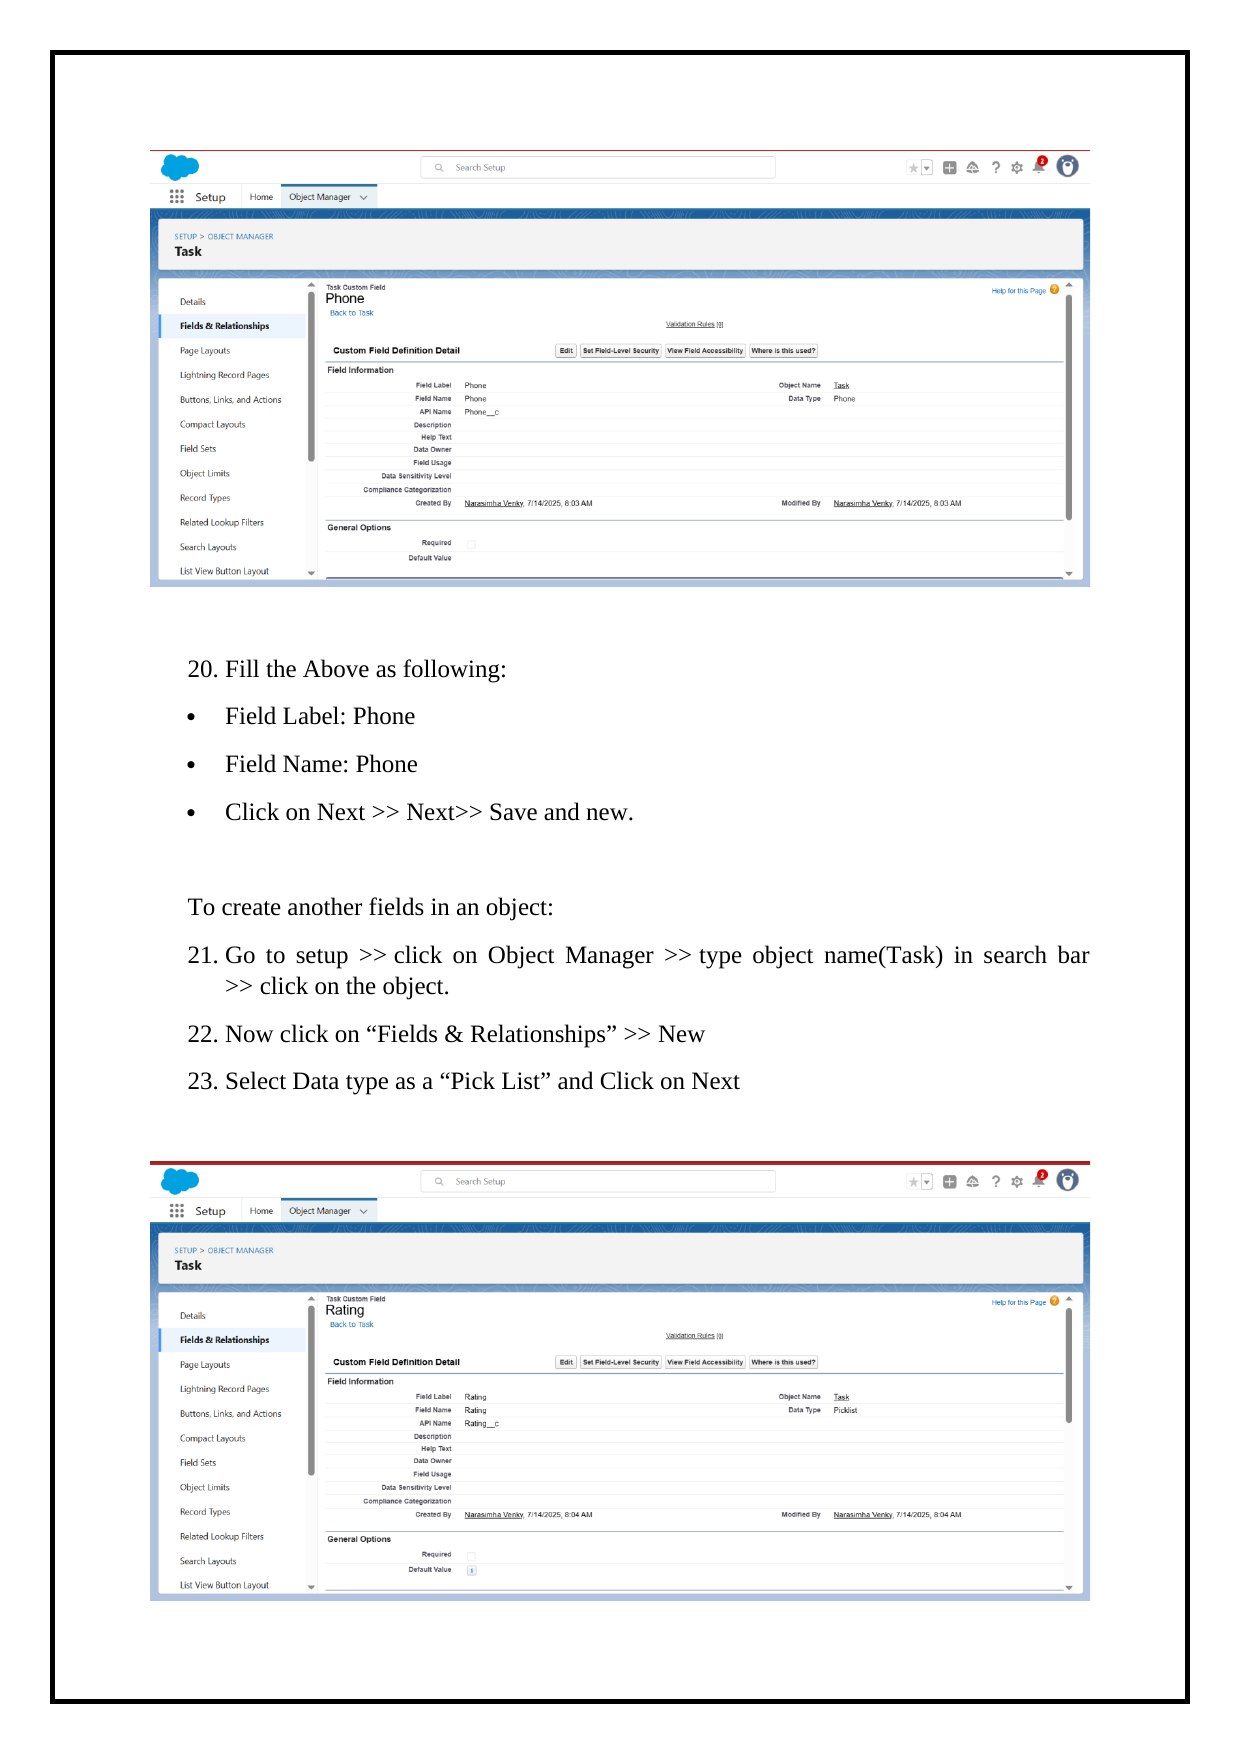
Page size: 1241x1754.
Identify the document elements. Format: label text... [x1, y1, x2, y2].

list Now click on “Fields & Relationships” >> New [187, 1019, 1090, 1047]
list Fill the Above as following: [187, 654, 1090, 682]
text To create another fields in an object: [187, 892, 1090, 921]
list Go to setup >> click on Object Manager >> type object name(Task) in search bar >> click on the object. [187, 940, 1090, 1000]
picture [150, 150, 1091, 587]
list Field Label: Phone [187, 701, 1090, 730]
list Click on Next >> Next>> Save and new. [187, 797, 1090, 826]
list Field Name: Phone [187, 749, 1090, 778]
list Select Data type as a “Pick List” and Click on Next [187, 1066, 1090, 1095]
picture [150, 1161, 1091, 1601]
